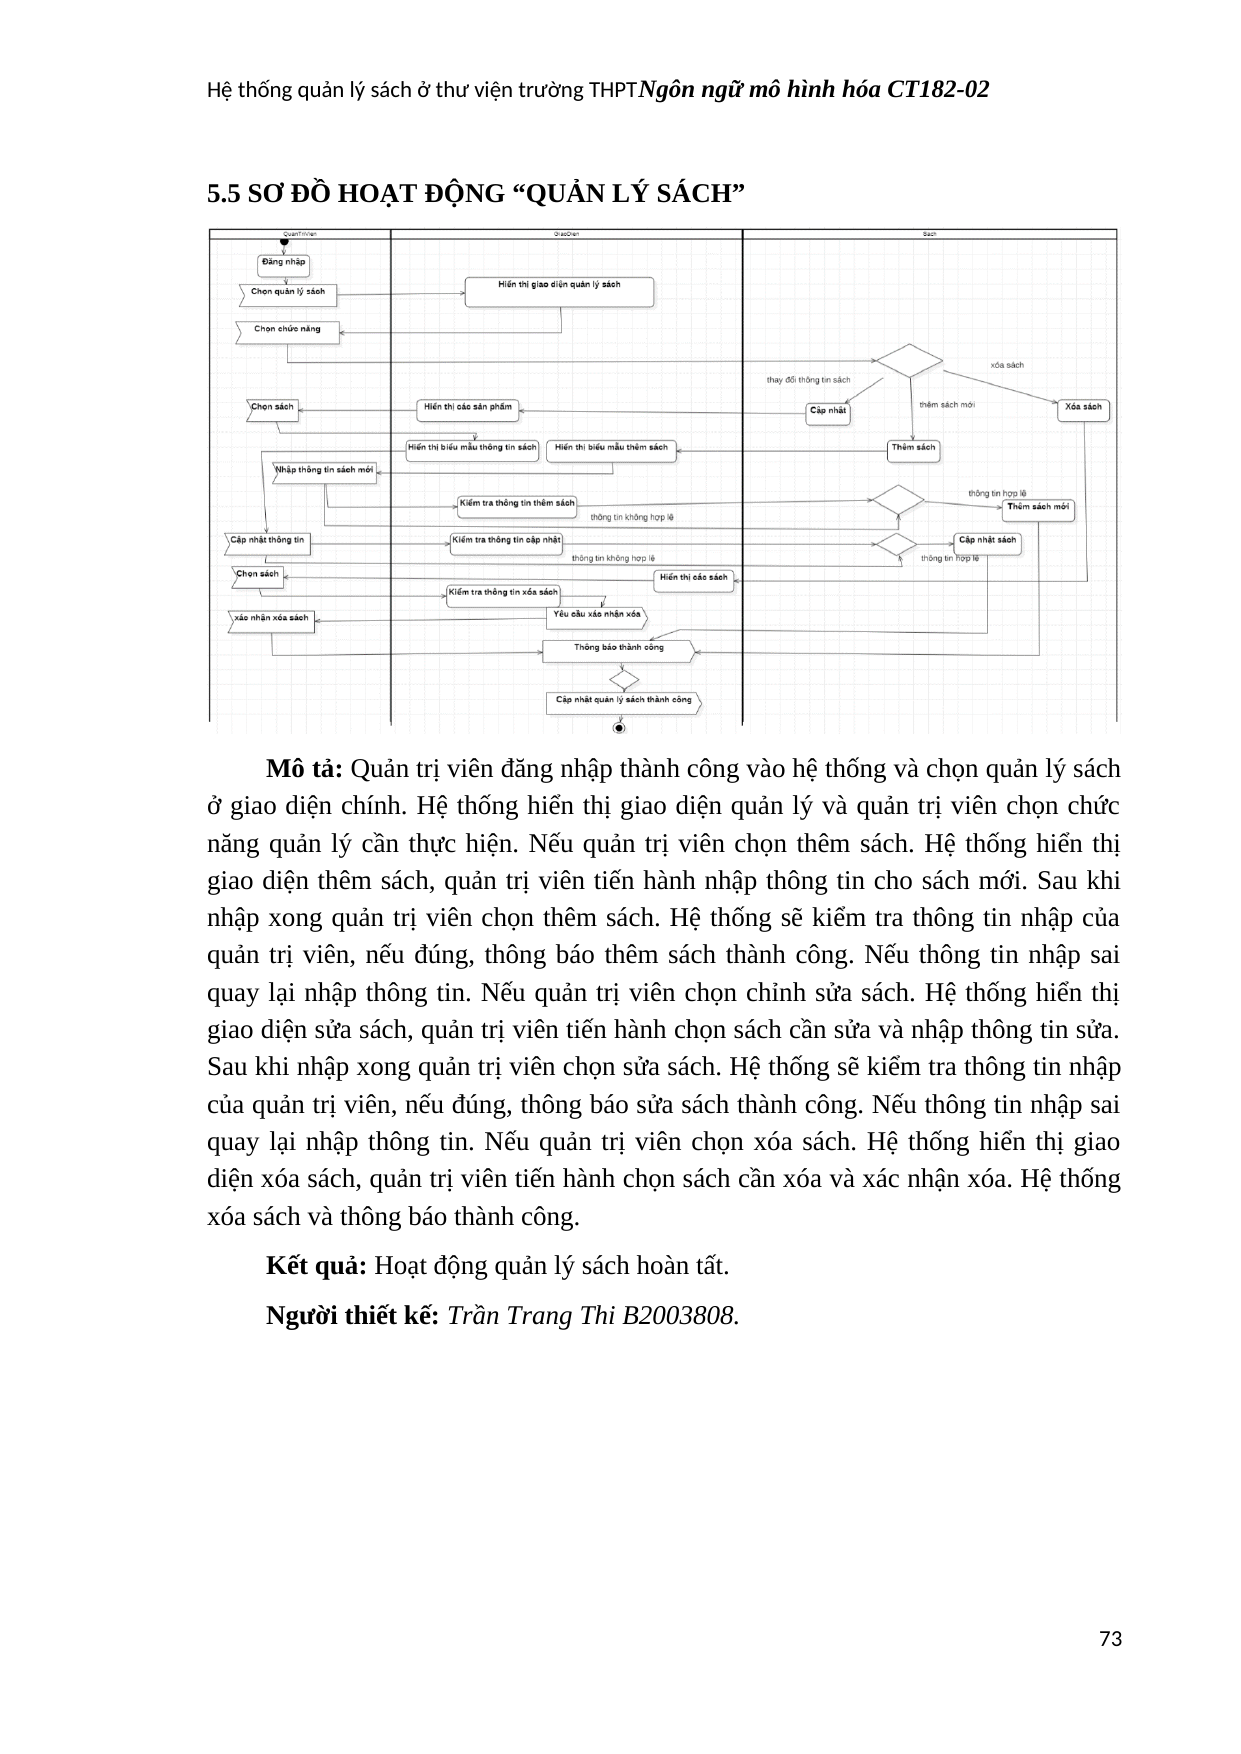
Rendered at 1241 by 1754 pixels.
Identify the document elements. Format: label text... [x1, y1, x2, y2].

text Kết quả: Hoạt động quản lý sách hoàn tất. [207, 1249, 1122, 1281]
text Người thiết kế: Trần Trang Thi B2003808. [207, 1299, 1122, 1330]
text Mô tả: Quản trị viên đăng nhập thành công vào hệ thống và chọn quản lý sách ở giao diện chính. Hệ thống hiển thị giao diện quản lý và quản trị viên chọn chức năng quản lý cần thực hiện. Nếu quản trị viên chọn thêm sách. Hệ thống hiển thị giao diện thêm sách, quản trị viên tiến hành nhập thông tin cho sách mới. Sau khi nhập xong quản trị viên chọn thêm sách. Hệ thống sẽ kiểm tra thông tin nhập của quản trị viên, nếu đúng, thông báo thêm sách thành công. Nếu thông tin nhập sai quay lại nhập thông tin. Nếu quản trị viên chọn chỉnh sửa sách. Hệ thống hiển thị giao diện sửa sách, quản trị viên tiến hành chọn sách cần sửa và nhập thông tin sửa. Sau khi nhập xong quản trị viên chọn sửa sách. Hệ thống sẽ kiểm tra thông tin nhập của quản trị viên, nếu đúng, thông báo sửa sách thành công. Nếu thông tin nhập sai quay lại nhập thông tin. Nếu quản trị viên chọn xóa sách. Hệ thống hiển thị giao diện xóa sách, quản trị viên tiến hành chọn sách cần xóa và xác nhận xóa. Hệ thống xóa sách và thông báo thành công. [207, 752, 1122, 1231]
picture [206, 227, 1123, 734]
subtitle 5.5 SƠ ĐỒ HOẠT ĐỘNG “QUẢN LÝ SÁCH” [207, 177, 1122, 208]
